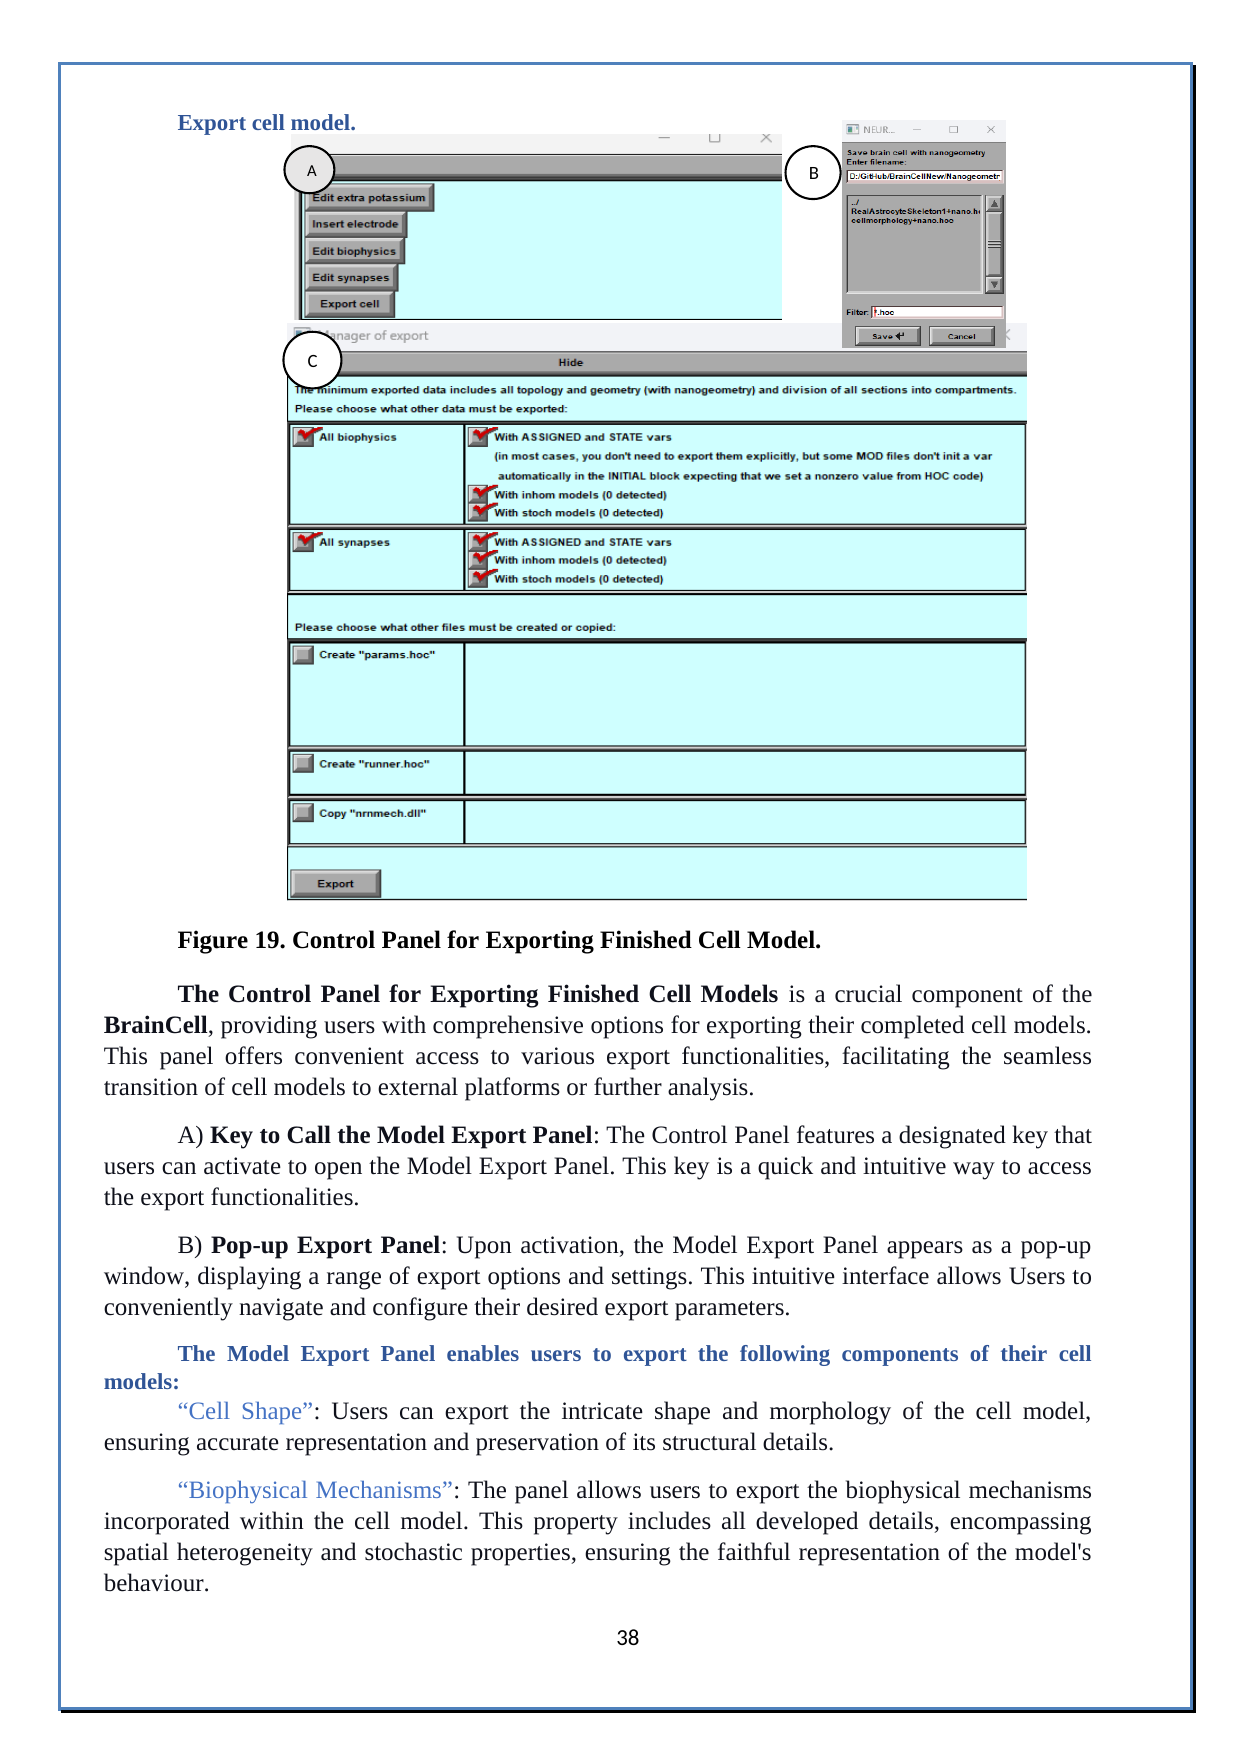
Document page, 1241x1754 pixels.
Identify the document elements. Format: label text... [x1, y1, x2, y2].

text A) Key to Call the Model Export Panel: The Control Panel features a designated key that users can activate to open the Model Export Panel. This key is a quick and intuitive way to access the export functionalities. [103, 1120, 1093, 1211]
text The Control Panel for Exporting Finished Cell Models is a crucial component of the BrainCell, providing users with comprehensive options for exporting their completed cell models. This panel offers convenient access to various export functionalities, facilitating the seamless transition of cell models to external platforms or further analysis. [103, 979, 1093, 1101]
text Figure 19. Control Panel for Exporting Finished Cell Model. [103, 928, 1093, 953]
text B) Pop-up Export Panel: Upon activation, the Model Export Panel appears as a pop-up window, displaying a range of export options and settings. This intuitive interface allows Users to conveniently navigate and configure their desired export parameters. [103, 1230, 1093, 1321]
text “Biophysical Mechanisms”: The panel allows users to export the biophysical mechanisms incorporated within the cell model. This property includes all developed details, encompassing spatial heterogeneity and stochastic properties, ensuring the faithful representation of the model's behaviour. [103, 1475, 1093, 1597]
text “Cell Shape”: Users can export the intricate shape and morphology of the cell model, ensuring accurate representation and preservation of its structural details. [103, 1396, 1093, 1456]
picture [287, 120, 1027, 901]
subtitle The Model Export Panel enables users to export the following components of their cell models: [103, 1339, 1093, 1394]
picture [291, 134, 782, 320]
subtitle Export cell model. [103, 108, 1093, 135]
